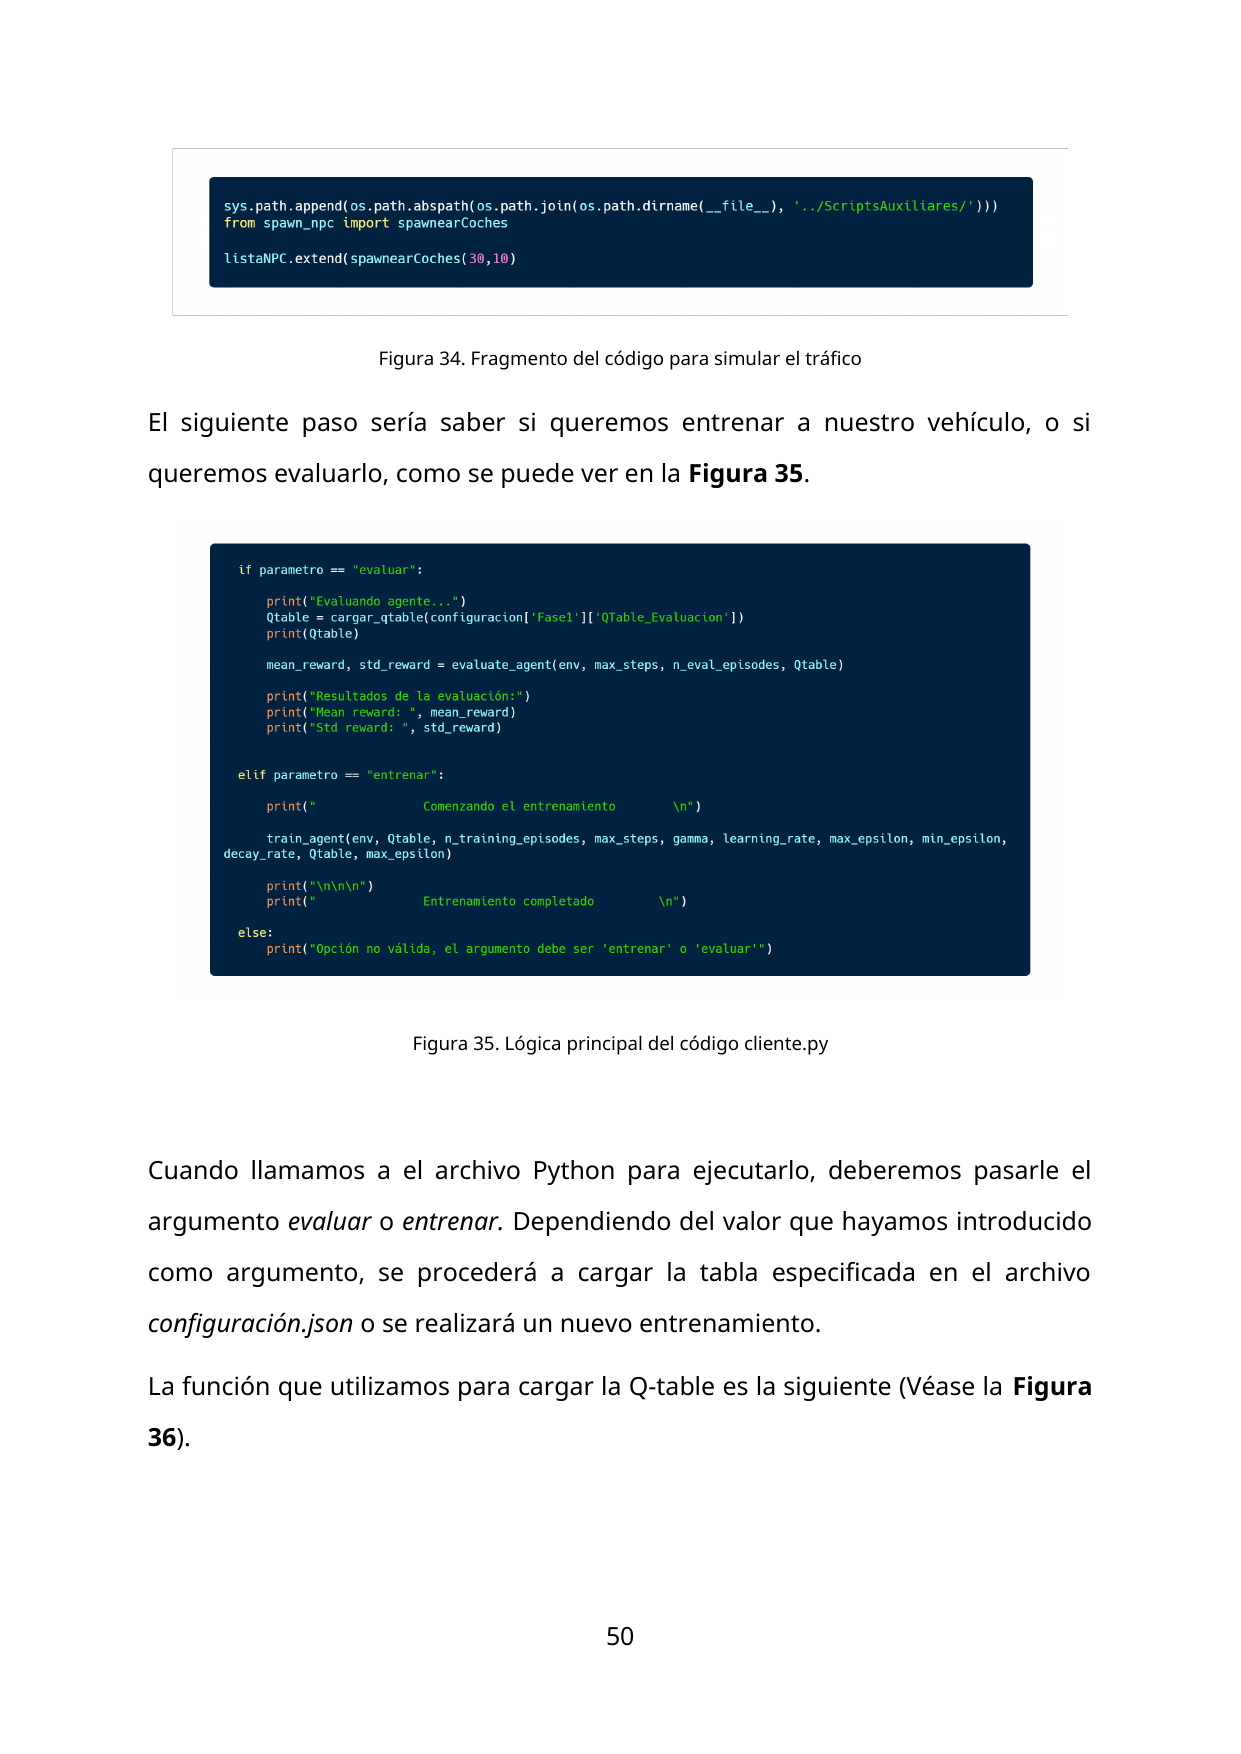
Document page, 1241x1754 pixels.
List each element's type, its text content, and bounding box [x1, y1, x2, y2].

text El siguiente paso sería saber si queremos entrenar a nuestro vehículo, o si queremos evaluarlo, como se puede ver en la Figura 35. [148, 404, 1092, 489]
text Figura 35. Lógica principal del código cliente.py [148, 1030, 1092, 1055]
text Figura 34. Fragmento del código para simular el tráfico [148, 345, 1092, 371]
text Cuando llamamos a el archivo Python para ejecutarlo, deberemos pasarle el argumento evaluar o entrenar. Dependiendo del valor que hayamos introducido como argumento, se procederá a cargar la tabla especificada en el archivo configuración.json o se realizará un nuevo entrenamiento. [148, 1152, 1092, 1339]
picture [177, 518, 1063, 1001]
text La función que utilizamos para cargar la Q-table es la siguiente (Véase la Figura 36). [148, 1369, 1092, 1454]
picture [172, 148, 1068, 316]
